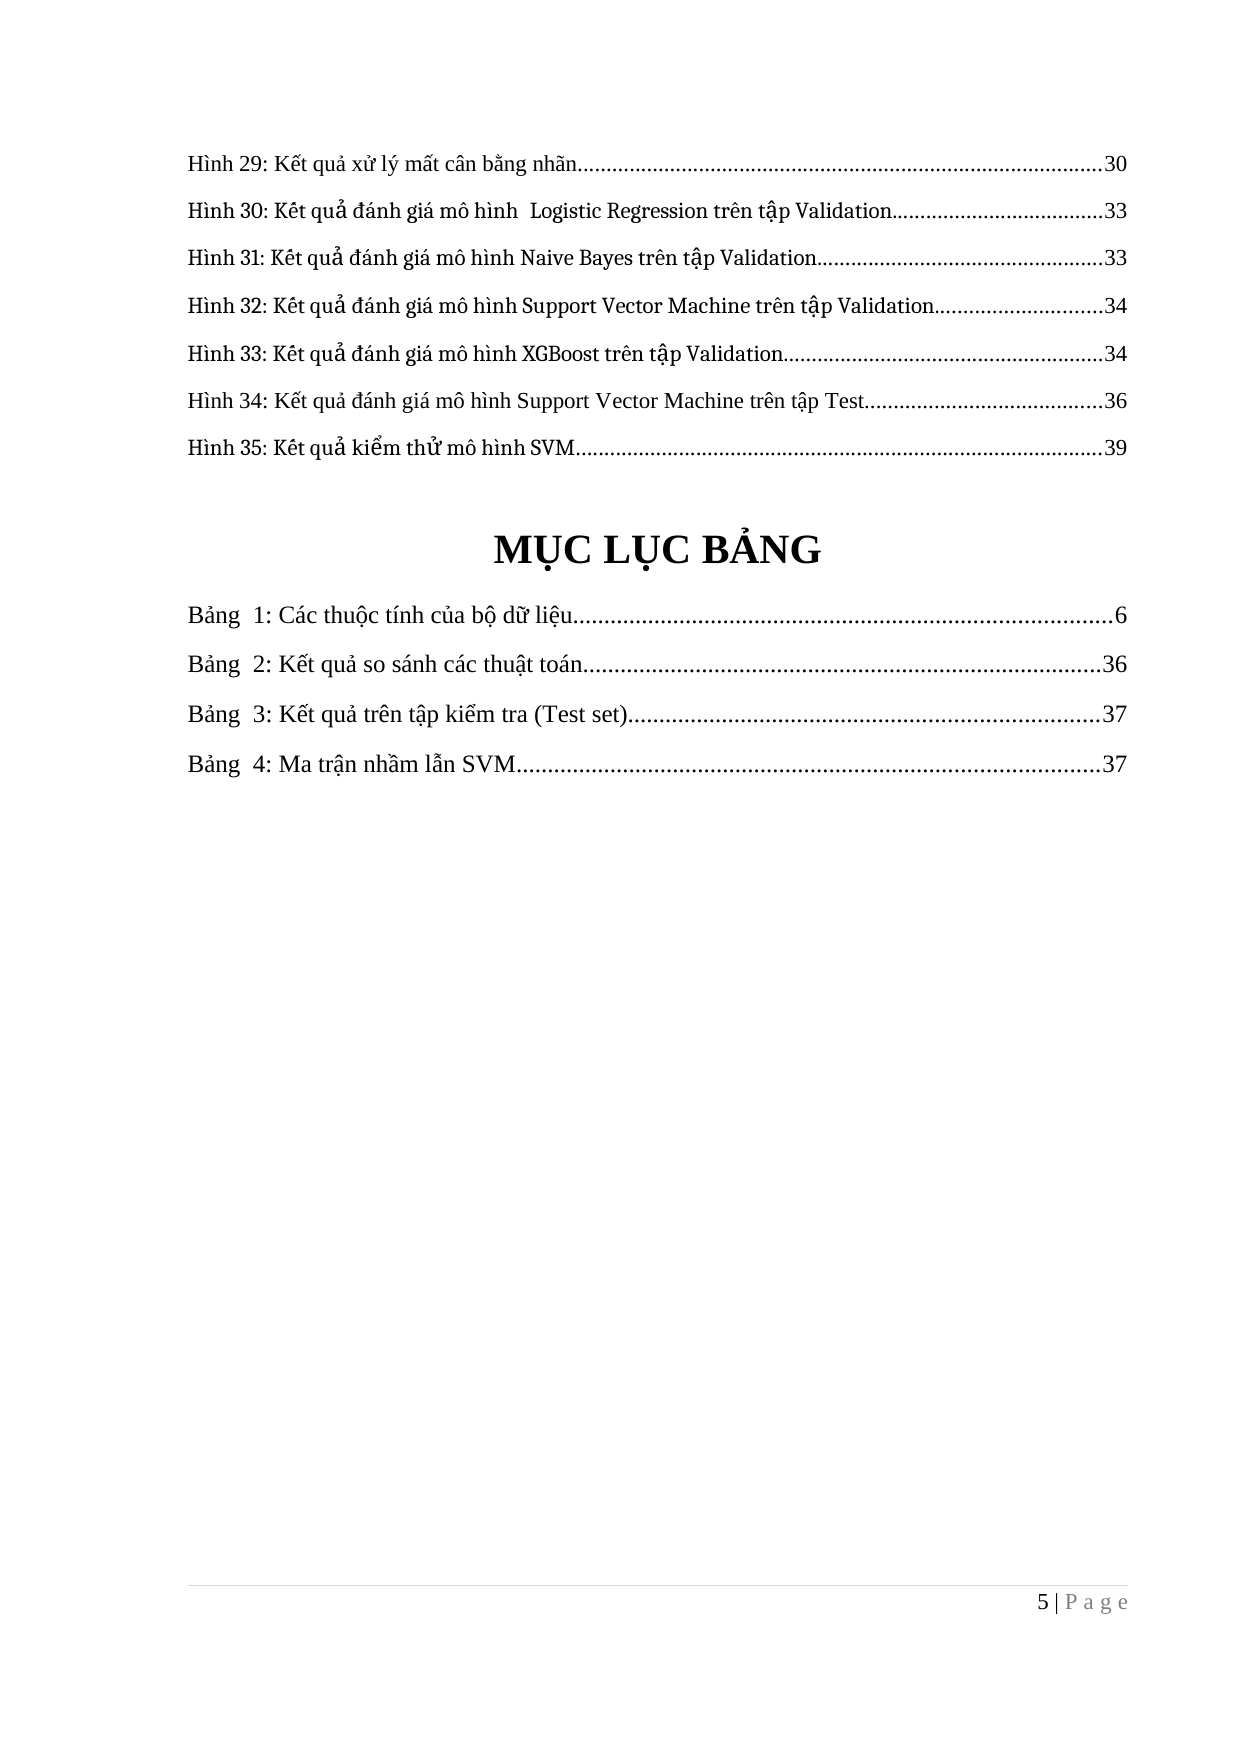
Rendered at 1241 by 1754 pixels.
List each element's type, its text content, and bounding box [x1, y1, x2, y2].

text Bảng 2: Kết quả so sánh các thuật toán 36 [187, 649, 1128, 678]
text Hình 34: Kết quả đánh giá mô hình Support Vector Machine trên tập Test 36 [187, 387, 1128, 414]
text Hình 33: Kết quả đánh giá mô hình XGBoost trên tập Validation. 34 [187, 340, 1128, 367]
text Hình 32: Kết quả đánh giá mô hình Support Vector Machine trên tập Validation. 34 [187, 292, 1128, 319]
text Hình 29: Kết quả xử lý mất cân bằng nhãn. 30 [187, 150, 1128, 176]
text Hình 35: Kết quả kiểm thử mô hình SVM 39 [187, 434, 1128, 461]
text Bảng 3: Kết quả trên tập kiểm tra (Test set) 37 [187, 699, 1128, 728]
text Hình 31: Kết quả đánh giá mô hình Naive Bayes trên tập Validation. 33 [187, 244, 1128, 271]
text Hình 30: Kết quả đánh giá mô hình Logistic Regression trên tập Validation. 33 [187, 197, 1128, 224]
text Bảng 4: Ma trận nhầm lẫn SVM 37 [187, 749, 1128, 778]
text Bảng 1: Các thuộc tính của bộ dữ liệu 6 [187, 600, 1128, 628]
text MỤC LỤC BẢNG [187, 525, 1128, 573]
